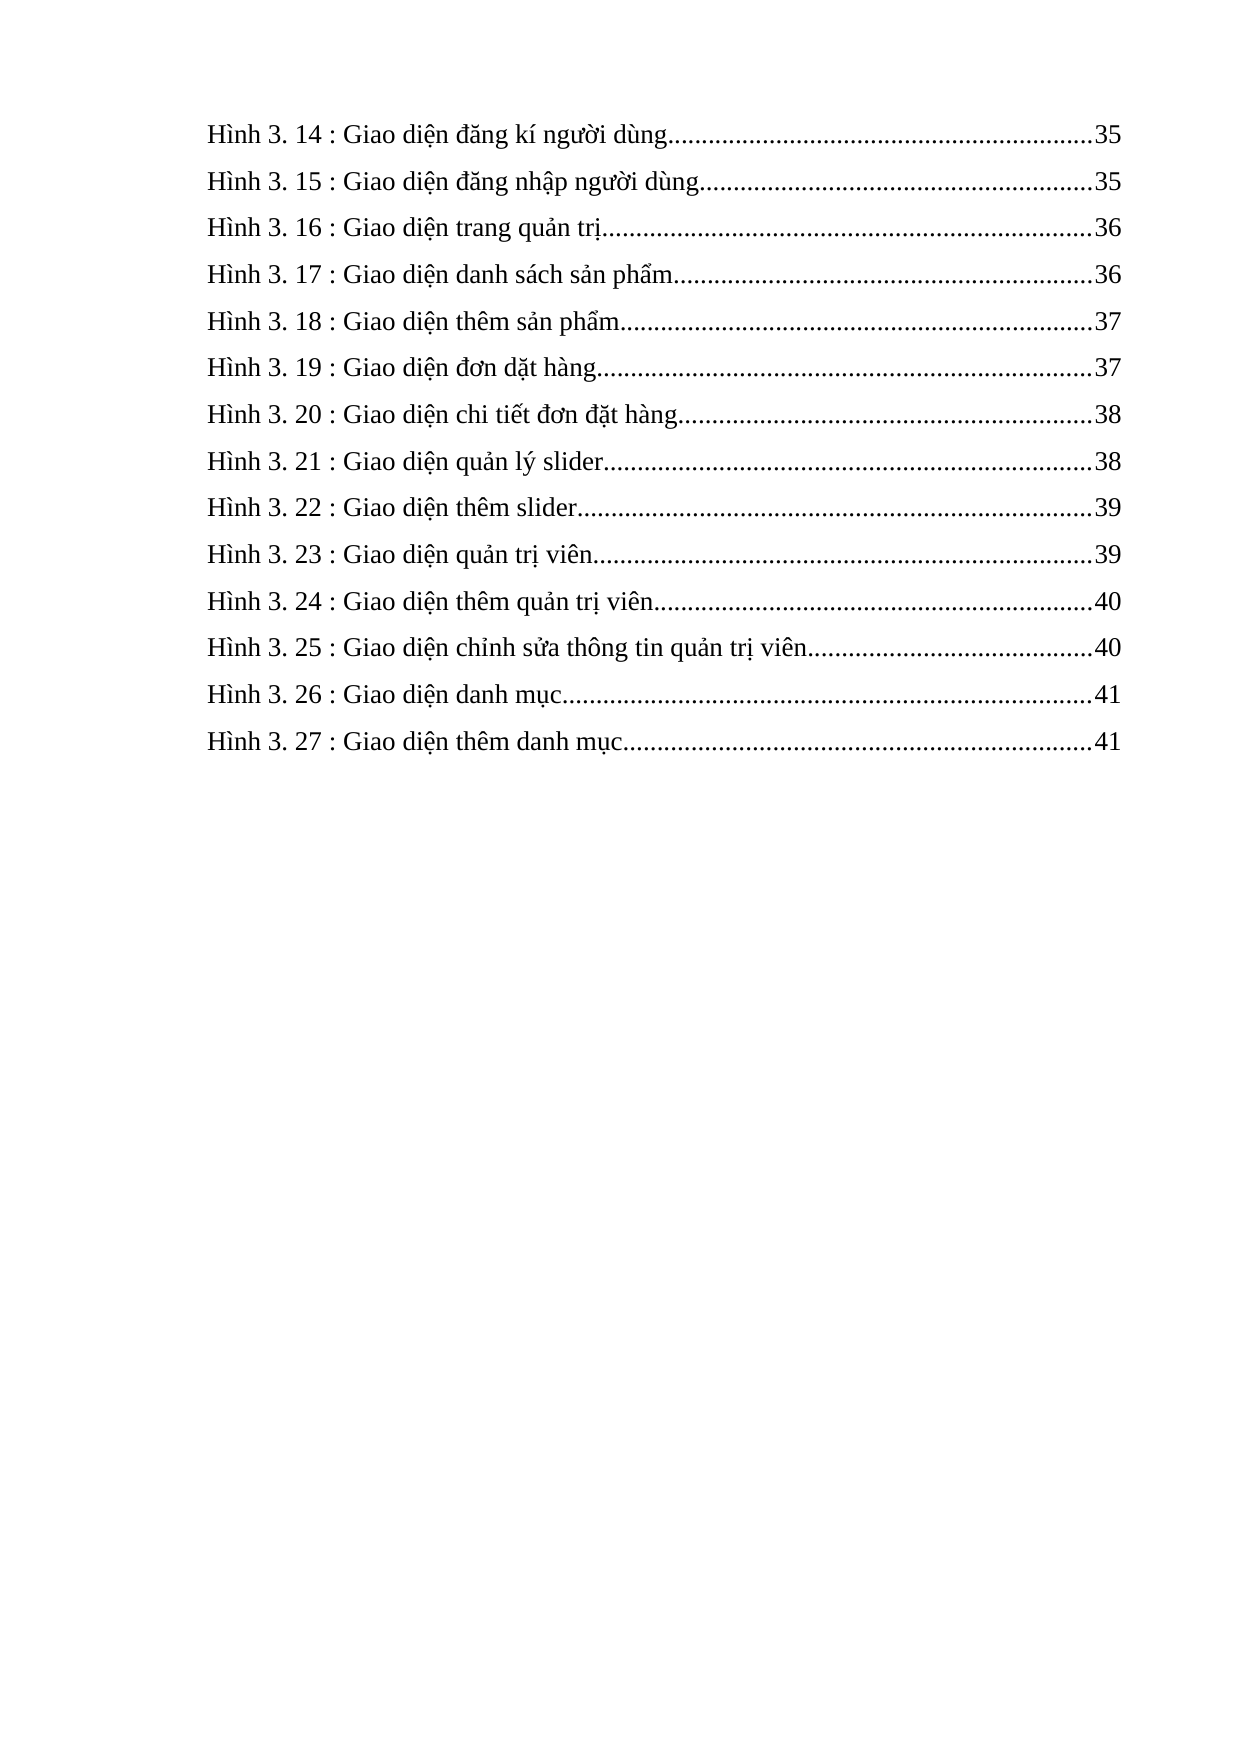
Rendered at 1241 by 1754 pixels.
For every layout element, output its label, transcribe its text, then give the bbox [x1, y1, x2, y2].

text Hình 3. 22 : Giao diện thêm slider 39 [207, 491, 1122, 523]
text Hình 3. 23 : Giao diện quản trị viên 39 [207, 538, 1122, 569]
text Hình 3. 21 : Giao diện quản lý slider 38 [207, 445, 1122, 476]
text Hình 3. 16 : Giao diện trang quản trị 36 [207, 211, 1122, 243]
text Hình 3. 26 : Giao diện danh mục 41 [207, 678, 1122, 709]
text Hình 3. 27 : Giao diện thêm danh mục 41 [207, 725, 1122, 756]
text Hình 3. 25 : Giao diện chỉnh sửa thông tin quản trị viên 40 [207, 631, 1122, 663]
text Hình 3. 24 : Giao diện thêm quản trị viên 40 [207, 585, 1122, 616]
text Hình 3. 19 : Giao diện đơn dặt hàng 37 [207, 351, 1122, 383]
text Hình 3. 17 : Giao diện danh sách sản phẩm 36 [207, 258, 1122, 289]
text Hình 3. 20 : Giao diện chi tiết đơn đặt hàng 38 [207, 398, 1122, 429]
text Hình 3. 14 : Giao diện đăng kí người dùng 35 [207, 118, 1122, 149]
text Hình 3. 15 : Giao diện đăng nhập người dùng 35 [207, 165, 1122, 196]
text Hình 3. 18 : Giao diện thêm sản phẩm 37 [207, 305, 1122, 336]
